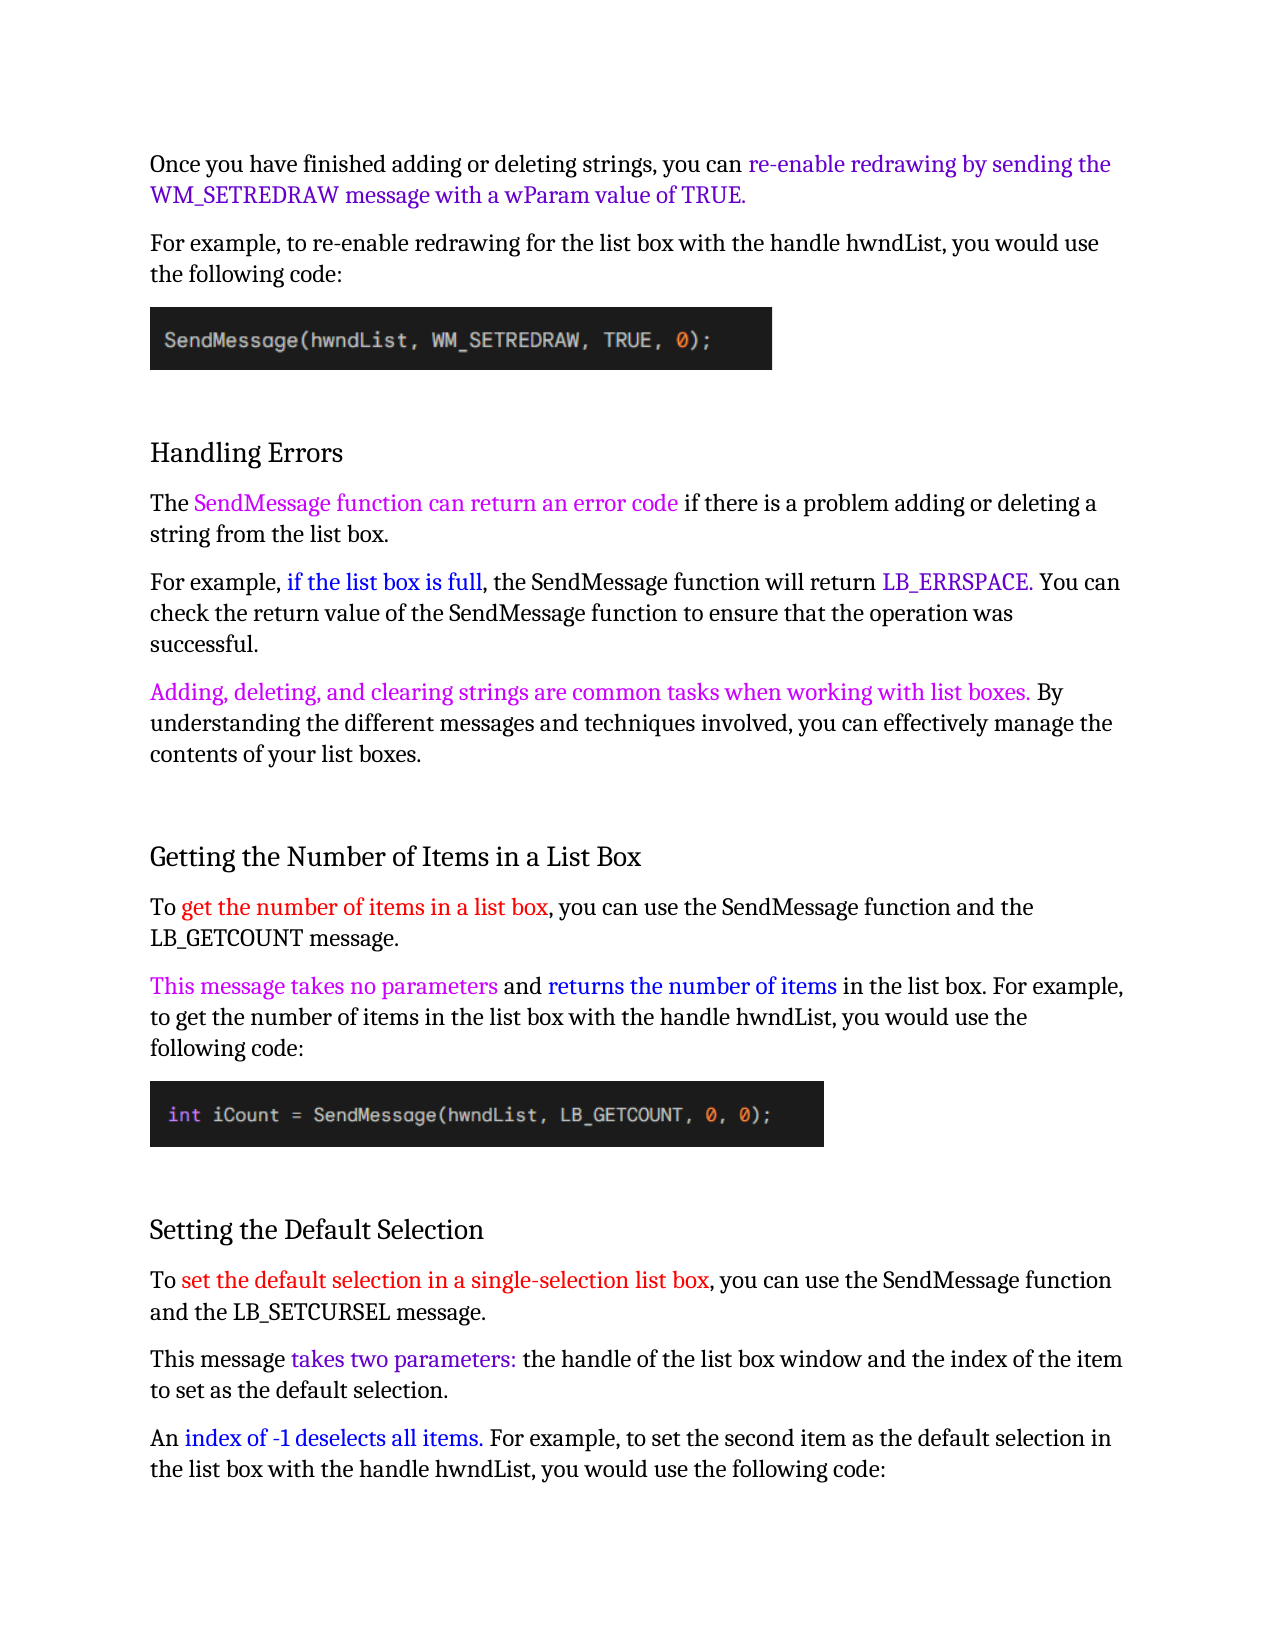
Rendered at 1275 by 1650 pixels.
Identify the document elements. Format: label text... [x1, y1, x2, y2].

text For example, to re-enable redrawing for the list box with the handle hwndList, you would use the following code: [150, 229, 1125, 288]
text This message takes no parameters and returns the number of items in the list box. For example, to get the number of items in the list box with the handle hwndList, you would use the following code: [150, 972, 1125, 1062]
text Once you have finished adding or deleting strings, you can re-enable redrawing by sending the WM_SETREDRAW message with a wParam value of TRUE. [150, 150, 1125, 210]
text For example, if the list box is full, the SendMessage function will return LB_ERRSPACE. You can check the return value of the SendMessage function to ensure that the operation was successful. [150, 568, 1125, 658]
text Getting the Number of Items in a List Box [150, 840, 1125, 874]
text The SendMessage function can return an error code if there is a problem adding or deleting a string from the list box. [150, 489, 1125, 549]
picture [150, 307, 773, 370]
text An index of -1 deselects all items. For example, to set the second item as the default selection in the list box with the handle hwndList, you would use the following code: [150, 1424, 1125, 1484]
text To get the number of items in a list box, you can use the SendMessage function and the LB_GETCOUNT message. [150, 893, 1125, 953]
text Setting the Default Selection [150, 1213, 1125, 1247]
text To set the default selection in a single-selection list box, you can use the SendMessage function and the LB_SETCURSEL message. [150, 1266, 1125, 1326]
text Adding, deleting, and clearing strings are common tasks when working with list boxes. By understanding the different messages and techniques involved, you can effectively manage the contents of your list boxes. [150, 677, 1125, 768]
text Handling Errors [150, 436, 1125, 470]
picture [150, 1081, 824, 1147]
text This message takes two parameters: the handle of the list box window and the index of the item to set as the default selection. [150, 1345, 1125, 1405]
